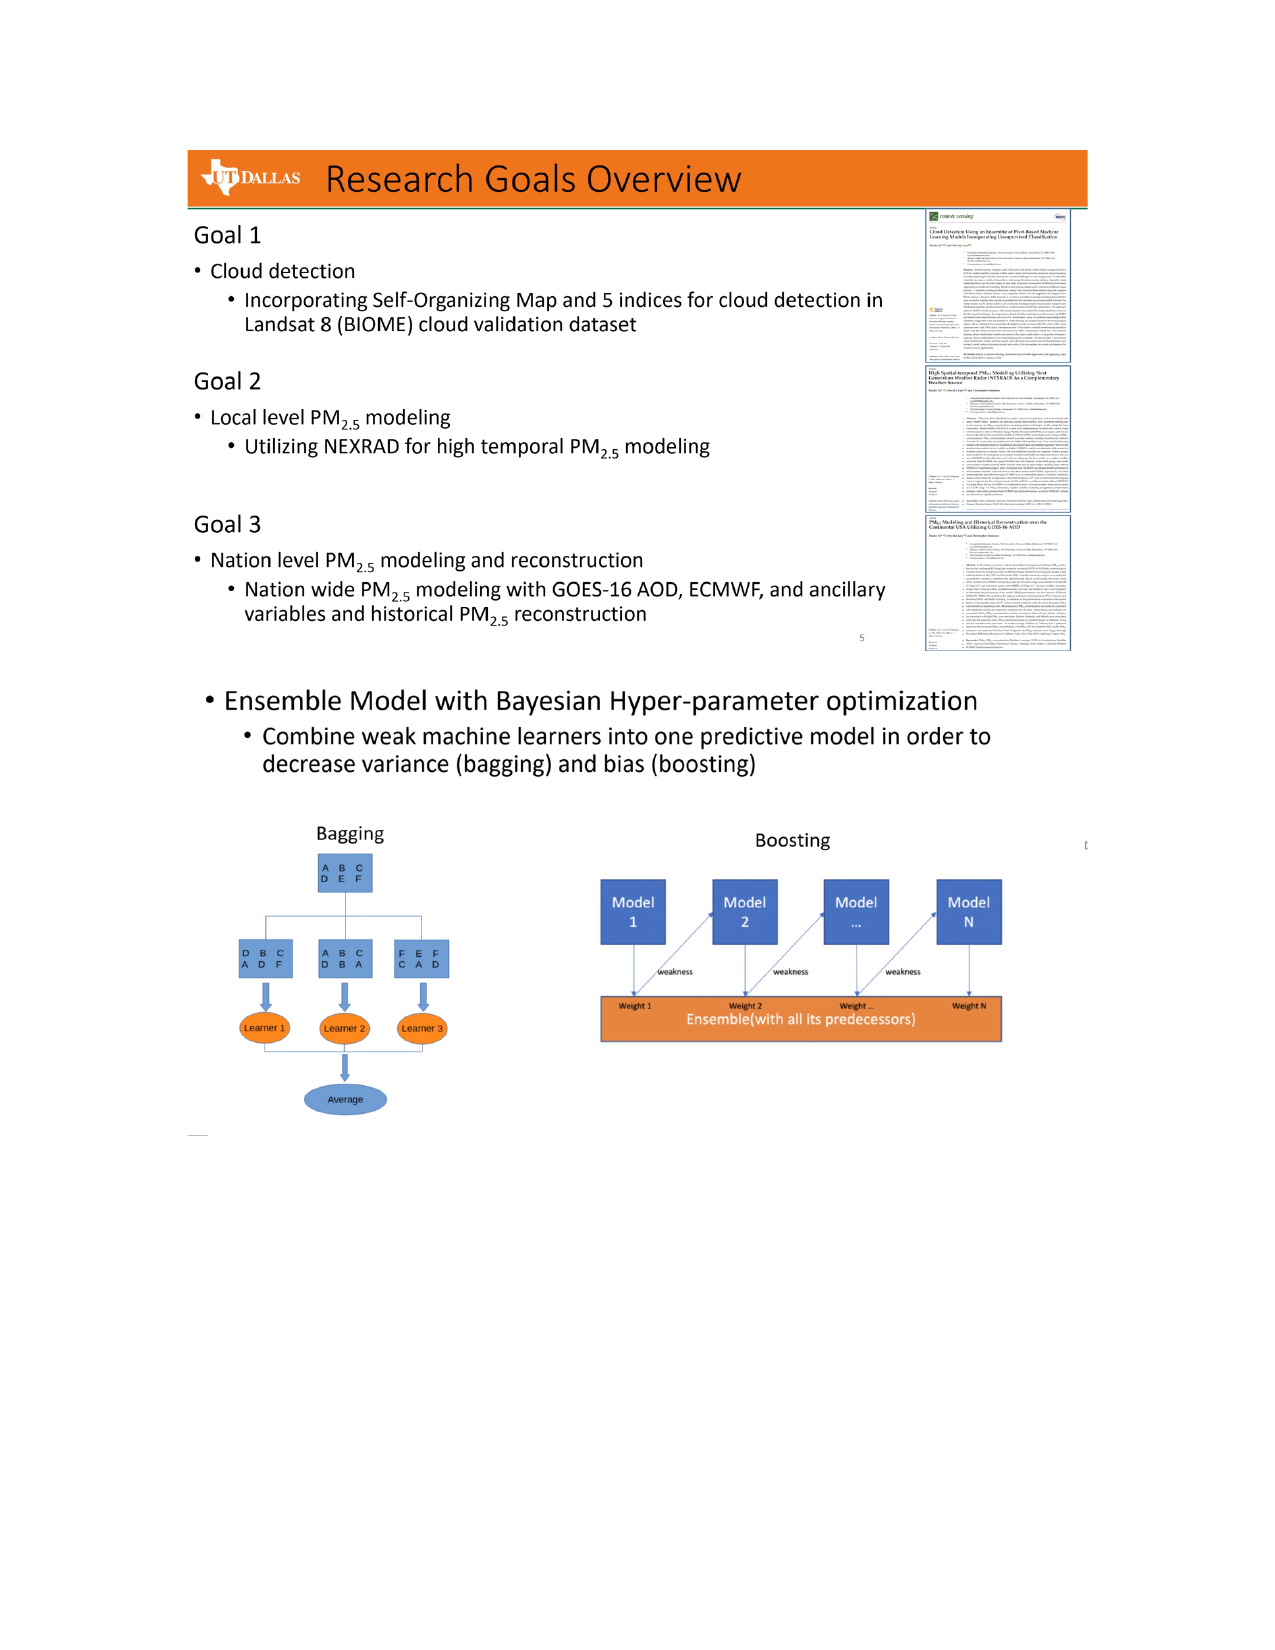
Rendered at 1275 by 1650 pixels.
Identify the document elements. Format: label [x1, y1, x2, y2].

picture [187, 668, 1088, 1136]
picture [187, 150, 1088, 651]
